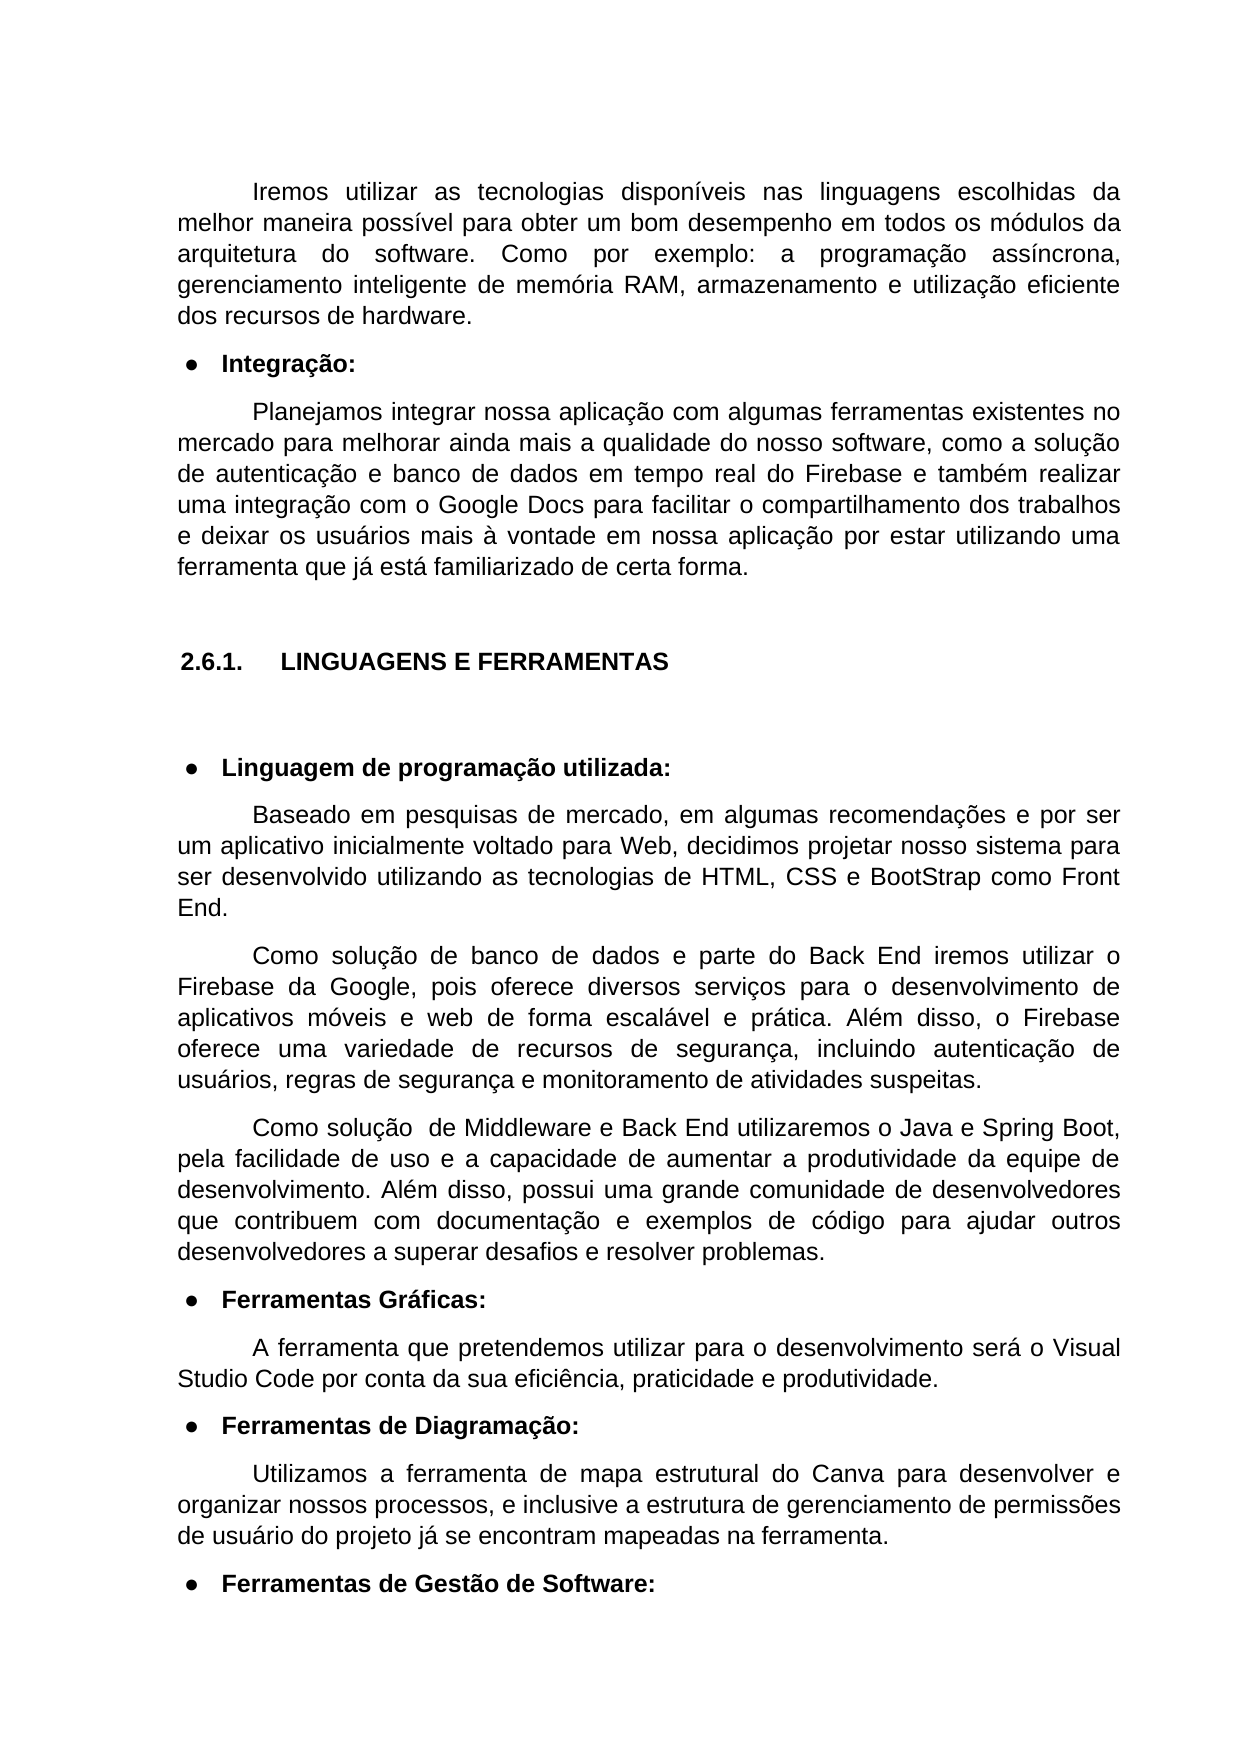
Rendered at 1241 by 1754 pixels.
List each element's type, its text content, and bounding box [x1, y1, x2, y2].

text Baseado em pesquisas de mercado, em algumas recomendações e por ser um aplicativo inicialmente voltado para Web, decidimos projetar nosso sistema para ser desenvolvido utilizando as tecnologias de HTML, CSS e BootStrap como Front End. [177, 800, 1122, 922]
subtitle LINGUAGENS E FERRAMENTAS [243, 647, 1122, 676]
text Como solução de Middleware e Back End utilizaremos o Java e Spring Boot, pela facilidade de uso e a capacidade de aumentar a produtividade da equipe de desenvolvimento. Além disso, possui uma grande comunidade de desenvolvedores que contribuem com documentação e exemplos de código para ajudar outros desenvolvedores a superar desafios e resolver problemas. [177, 1113, 1122, 1266]
list Ferramentas Gráficas: [184, 1285, 1122, 1313]
text Utilizamos a ferramenta de mapa estrutural do Canva para desenvolver e organizar nossos processos, e inclusive a estrutura de gerenciamento de permissões de usuário do projeto já se encontram mapeadas na ferramenta. [177, 1459, 1122, 1550]
text Como solução de banco de dados e parte do Back End iremos utilizar o Firebase da Google, pois oferece diversos serviços para o desenvolvimento de aplicativos móveis e web de forma escalável e prática. Além disso, o Firebase oferece uma variedade de recursos de segurança, incluindo autenticação de usuários, regras de segurança e monitoramento de atividades suspeitas. [177, 941, 1122, 1094]
list Ferramentas de Diagramação: [184, 1411, 1122, 1440]
list Ferramentas de Gestão de Software: [184, 1569, 1122, 1597]
text Planejamos integrar nossa aplicação com algumas ferramentas existentes no mercado para melhorar ainda mais a qualidade do nosso software, como a solução de autenticação e banco de dados em tempo real do Firebase e também realizar uma integração com o Google Docs para facilitar o compartilhamento dos trabalhos e deixar os usuários mais à vontade em nossa aplicação por estar utilizando uma ferramenta que já está familiarizado de certa forma. [177, 397, 1122, 581]
list Integração: [184, 349, 1122, 378]
list Linguagem de programação utilizada: [184, 752, 1122, 781]
text Iremos utilizar as tecnologias disponíveis nas linguagens escolhidas da melhor maneira possível para obter um bom desempenho em todos os módulos da arquitetura do software. Como por exemplo: a programação assíncrona, gerenciamento inteligente de memória RAM, armazenamento e utilização eficiente dos recursos de hardware. [177, 177, 1122, 330]
text A ferramenta que pretendemos utilizar para o desenvolvimento será o Visual Studio Code por conta da sua eficiência, praticidade e produtividade. [177, 1332, 1122, 1392]
